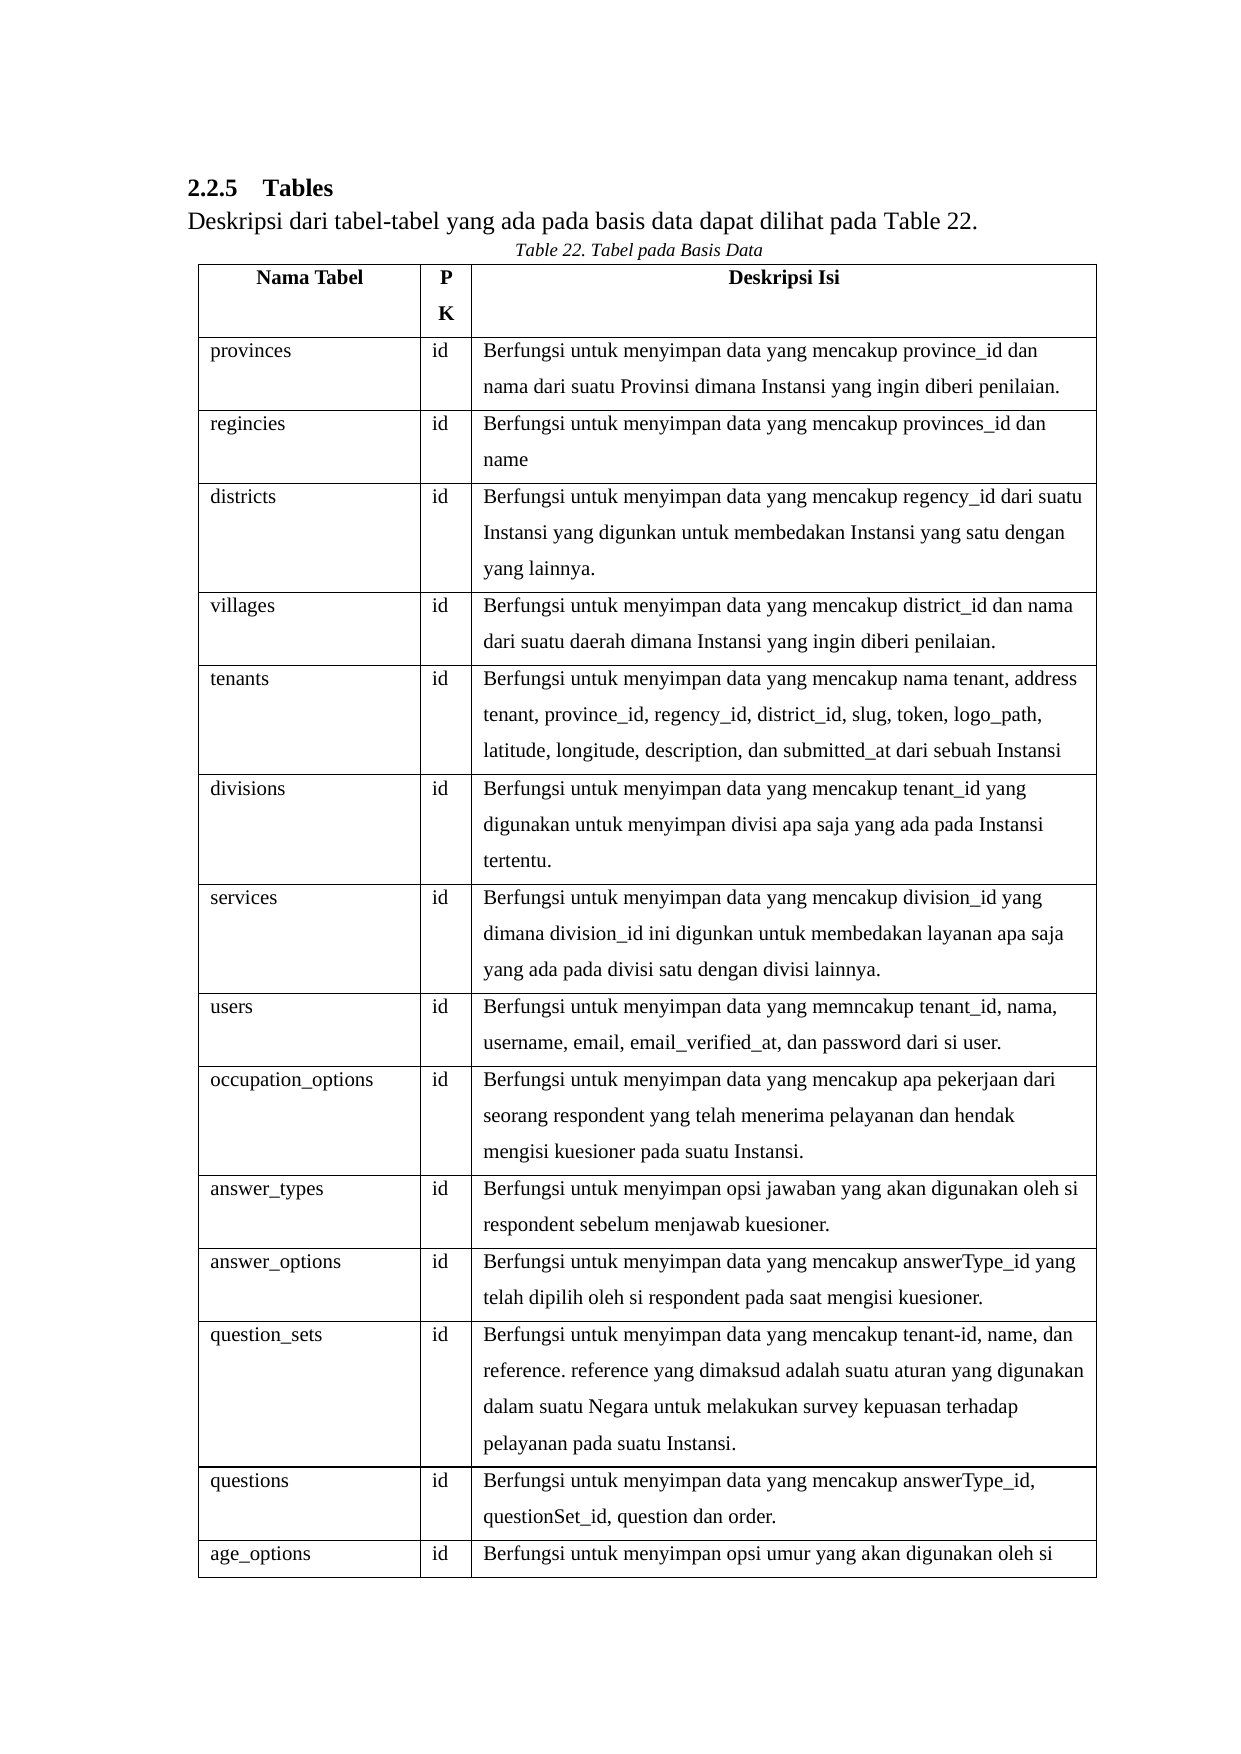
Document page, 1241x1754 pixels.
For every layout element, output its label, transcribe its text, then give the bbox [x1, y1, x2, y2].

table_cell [472, 1541, 1096, 1577]
table_header PK [421, 265, 471, 337]
table_cell Berfungsi untuk menyimpan data yang mencakup regency_id dari suatu Instansi yang digunkan untuk membedakan Instansi yang satu dengan yang lainnya. [472, 484, 1096, 592]
text Deskripsi dari tabel-tabel yang ada pada basis data dapat dilihat pada Table 22. [187, 206, 1092, 234]
table_cell provinces [199, 338, 420, 410]
table_cell Berfungsi untuk menyimpan data yang mencakup answerType_id yang telah dipilih oleh si respondent pada saat mengisi kuesioner. [472, 1249, 1096, 1321]
table_cell id [421, 1067, 471, 1175]
table_cell id [421, 1176, 471, 1248]
table_cell question_sets [199, 1322, 420, 1466]
table_cell answer_types [199, 1176, 420, 1248]
table_cell Berfungsi untuk menyimpan opsi jawaban yang akan digunakan oleh si respondent sebelum menjawab kuesioner. [472, 1176, 1096, 1248]
table_header Deskripsi Isi [472, 265, 1096, 337]
table_cell id [421, 1468, 471, 1539]
table_cell occupation_options [199, 1067, 420, 1175]
table_cell regincies [199, 411, 420, 483]
table_cell Berfungsi untuk menyimpan data yang mencakup division_id yang dimana division_id ini digunkan untuk membedakan layanan apa saja yang ada pada divisi satu dengan divisi lainnya. [472, 885, 1096, 993]
table_cell Berfungsi untuk menyimpan data yang mencakup tenant-id, name, dan reference. reference yang dimaksud adalah suatu aturan yang digunakan dalam suatu Negara untuk melakukan survey kepuasan terhadap pelayanan pada suatu Instansi. [472, 1322, 1096, 1466]
table_cell id [421, 1322, 471, 1466]
table_cell id [421, 411, 471, 483]
table_cell Berfungsi untuk menyimpan data yang mencakup apa pekerjaan dari seorang respondent yang telah menerima pelayanan dan hendak mengisi kuesioner pada suatu Instansi. [472, 1067, 1096, 1175]
table_cell services [199, 885, 420, 993]
table_cell questions [199, 1468, 420, 1539]
table_cell Berfungsi untuk menyimpan data yang mencakup district_id dan nama dari suatu daerah dimana Instansi yang ingin diberi penilaian. [472, 593, 1096, 665]
table_cell id [421, 1541, 471, 1577]
table_header Nama Tabel [199, 265, 420, 337]
table_cell Berfungsi untuk menyimpan data yang mencakup province_id dan nama dari suatu Provinsi dimana Instansi yang ingin diberi penilaian. [472, 338, 1096, 410]
table_cell answer_options [199, 1249, 420, 1321]
table_cell id [421, 885, 471, 993]
table_cell id [421, 994, 471, 1066]
table_cell villages [199, 593, 420, 665]
table_cell Berfungsi untuk menyimpan data yang mencakup nama tenant, address tenant, province_id, regency_id, district_id, slug, token, logo_path, latitude, longitude, description, dan submitted_at dari sebuah Instansi [472, 666, 1096, 774]
table_cell id [421, 666, 471, 774]
table_cell Berfungsi untuk menyimpan data yang memncakup tenant_id, nama, username, email, email_verified_at, dan password dari si user. [472, 994, 1096, 1066]
table_cell Berfungsi untuk menyimpan data yang mencakup answerType_id, questionSet_id, question dan order. [472, 1468, 1096, 1539]
table_cell id [421, 593, 471, 665]
table_cell id [421, 338, 471, 410]
table_cell divisions [199, 775, 420, 883]
table_cell districts [199, 484, 420, 592]
table_cell age_options [199, 1541, 420, 1577]
table_cell id [421, 484, 471, 592]
table_cell Berfungsi untuk menyimpan data yang mencakup tenant_id yang digunakan untuk menyimpan divisi apa saja yang ada pada Instansi tertentu. [472, 775, 1096, 883]
table_cell Berfungsi untuk menyimpan data yang mencakup provinces_id dan name [472, 411, 1096, 483]
subtitle Tables [187, 173, 1092, 201]
table_cell tenants [199, 666, 420, 774]
table_cell id [421, 1249, 471, 1321]
table_cell id [421, 775, 471, 883]
table_cell users [199, 994, 420, 1066]
